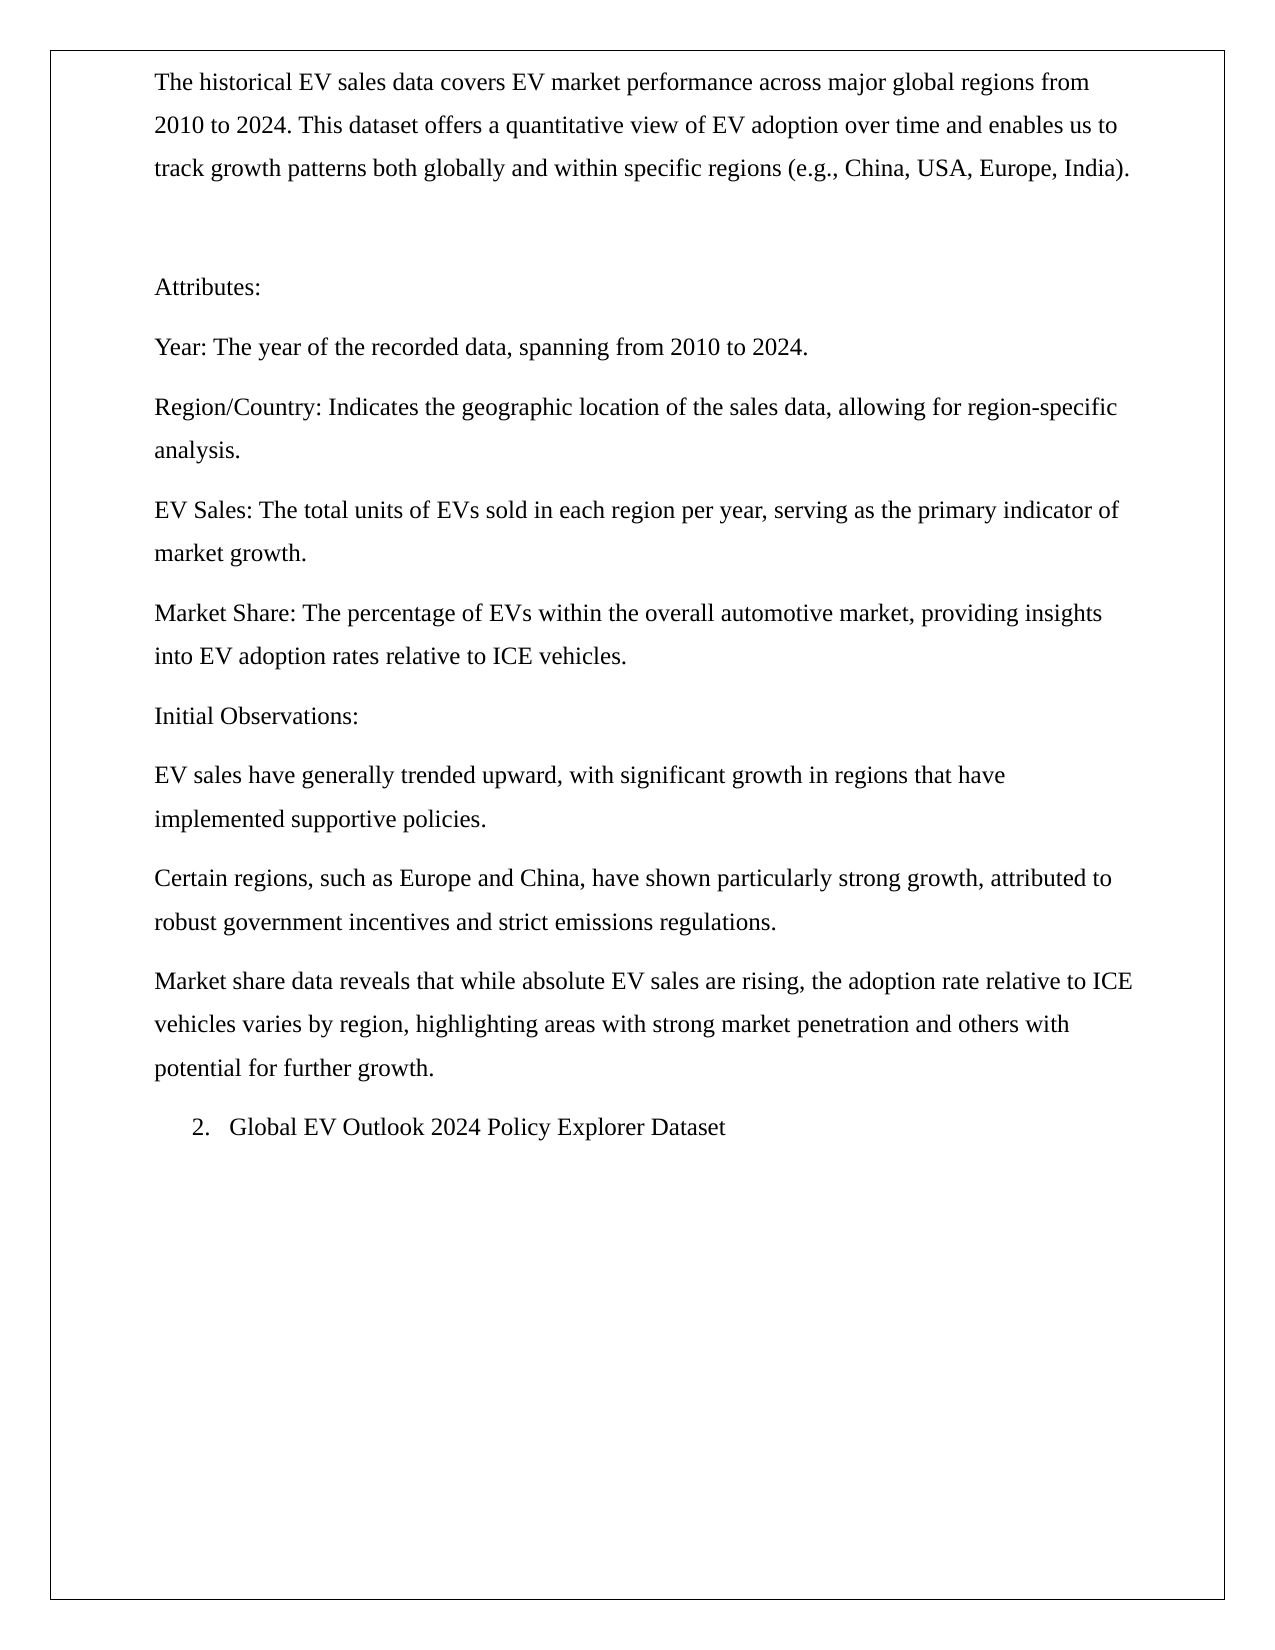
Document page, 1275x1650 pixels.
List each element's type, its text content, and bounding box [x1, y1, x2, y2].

text Attributes: [154, 272, 1138, 301]
text EV Sales: The total units of EVs sold in each region per year, serving as the primary indicator of market growth. [154, 495, 1138, 567]
text Market Share: The percentage of EVs within the overall automotive market, providing insights into EV adoption rates relative to ICE vehicles. [154, 598, 1138, 670]
text Market share data reveals that while absolute EV sales are rising, the adoption rate relative to ICE vehicles varies by region, highlighting areas with strong market penetration and others with potential for further growth. [154, 966, 1138, 1081]
list Global EV Outlook 2024 Policy Explorer Dataset [192, 1112, 1138, 1141]
text Initial Observations: [154, 701, 1138, 729]
text EV sales have generally trended upward, with significant growth in regions that have implemented supportive policies. [154, 761, 1138, 832]
text The historical EV sales data covers EV market performance across major global regions from 2010 to 2024. This dataset offers a quantitative view of EV adoption over time and enables us to track growth patterns both globally and within specific regions (e.g., China, USA, Europe, India). [154, 67, 1138, 182]
text Region/Country: Indicates the geographic location of the sales data, allowing for region-specific analysis. [154, 392, 1138, 464]
text Certain regions, such as Europe and China, have shown particularly strong growth, attributed to robust government incentives and strict emissions regulations. [154, 863, 1138, 935]
text Year: The year of the recorded data, spanning from 2010 to 2024. [154, 332, 1138, 361]
